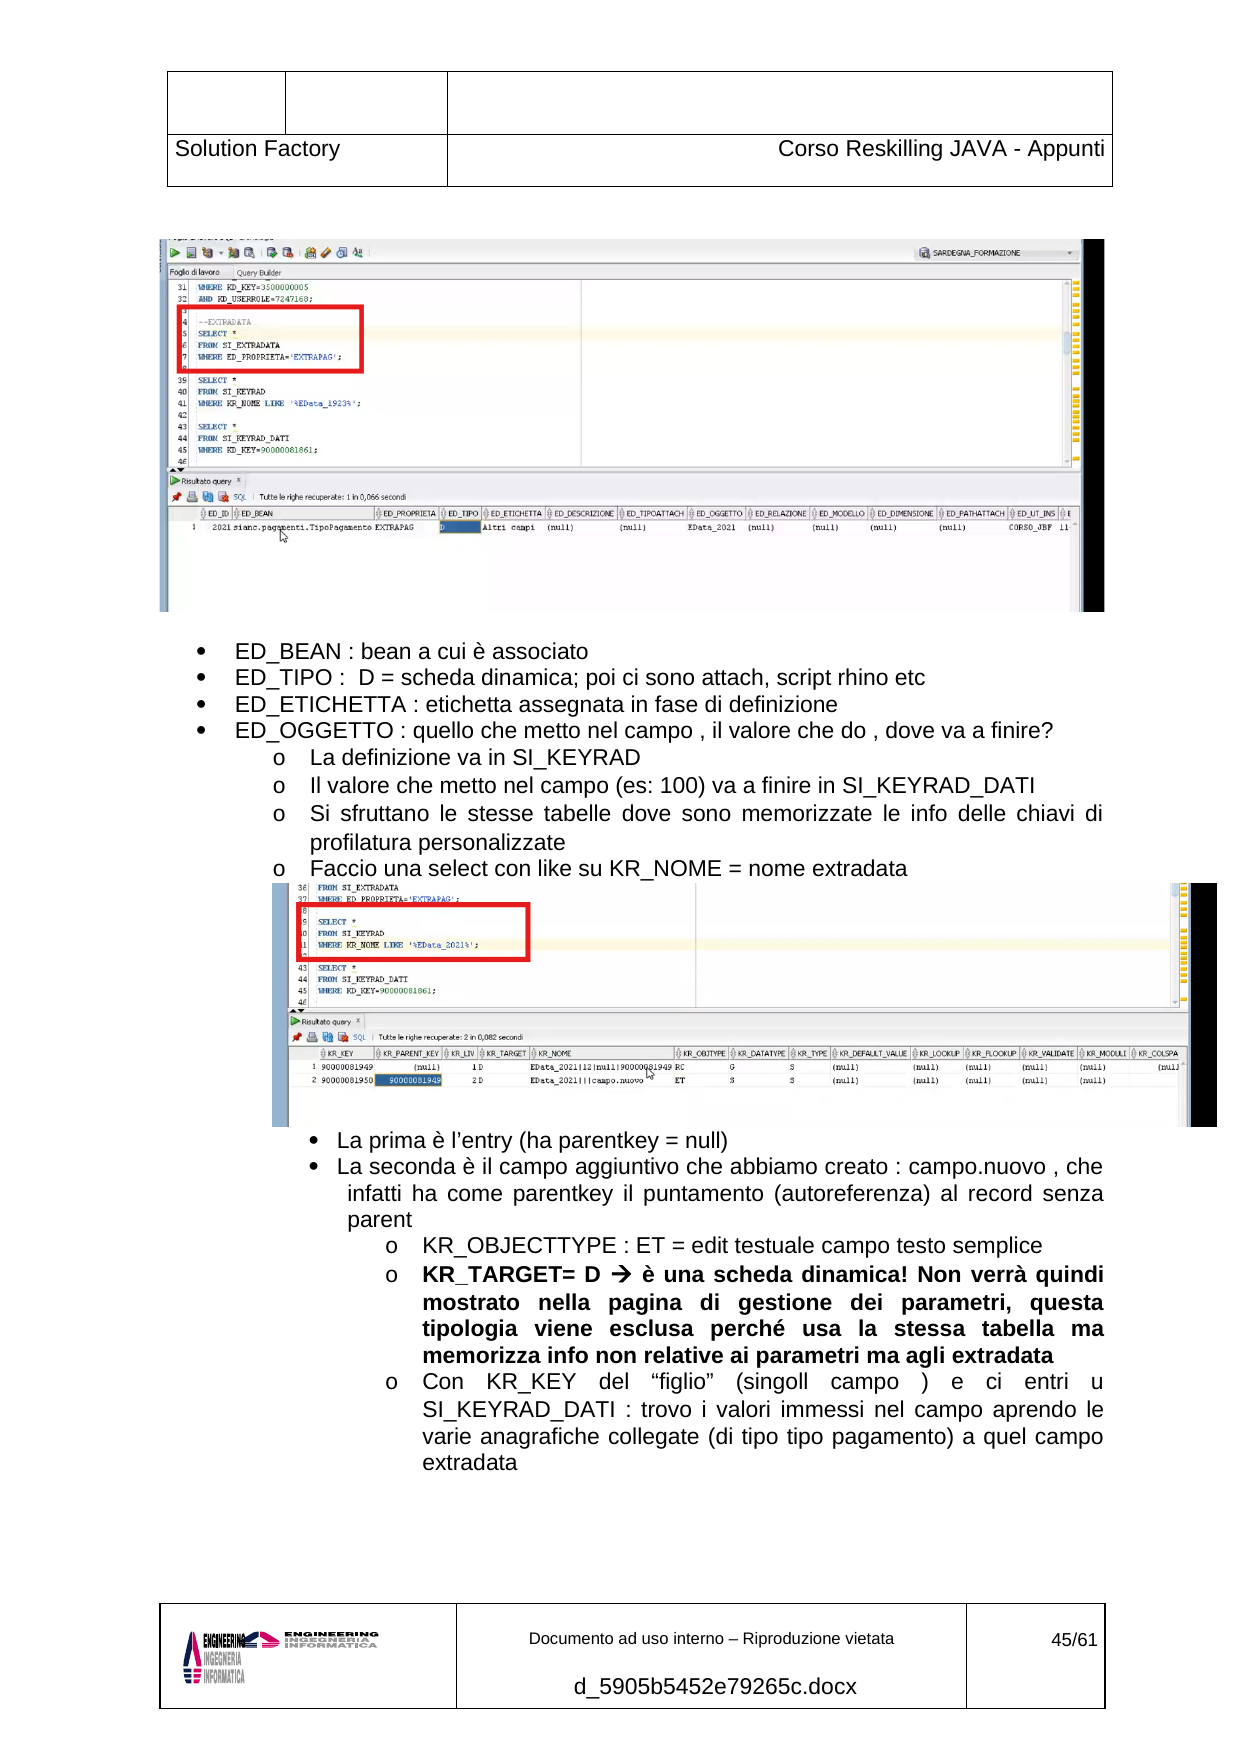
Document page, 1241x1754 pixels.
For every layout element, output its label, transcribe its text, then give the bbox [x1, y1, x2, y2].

list KR_TARGET= D è una scheda dinamica! Non verrà quindi mostrato nella pagina di gestione dei parametri, questa tipologia viene esclusa perché usa la stessa tabella ma memorizza info non relative ai parametri ma agli extradata [384, 1261, 1104, 1368]
list ED_TIPO : D = scheda dinamica; poi ci sono attach, script rhino etc [197, 664, 1104, 691]
list Con KR_KEY del “figlio” (singoll campo ) e ci entri u SI_KEYRAD_DATI : trovo i valori immessi nel campo aprendo le varie anagrafiche collegate (di tipo tipo pagamento) a quel campo extradata [384, 1368, 1104, 1475]
picture [272, 883, 1217, 1127]
list La seconda è il campo aggiuntivo che abbiamo creato : campo.nuovo , che infatti ha come parentkey il puntamento (autoreferenza) al record senza parent [309, 1153, 1104, 1232]
list La prima è l’entry (ha parentkey = null) [309, 1127, 1104, 1153]
list Si sfruttano le stesse tabelle dove sono memorizzate le info delle chiavi di profilatura personalizzate [272, 800, 1104, 855]
list ED_ETICHETTA : etichetta assegnata in fase di definizione [197, 691, 1104, 717]
picture [159, 239, 1105, 612]
list KR_OBJECTTYPE : ET = edit testuale campo testo semplice [384, 1232, 1104, 1261]
list ED_OGGETTO : quello che metto nel campo , il valore che do , dove va a finire? [197, 717, 1104, 743]
list Il valore che metto nel campo (es: 100) va a finire in SI_KEYRAD_DATI [272, 772, 1104, 800]
list Faccio una select con like su KR_NOME = nome extradata [272, 855, 1104, 883]
list ED_BEAN : bean a cui è associato [197, 638, 1104, 664]
list La definizione va in SI_KEYRAD [272, 743, 1104, 772]
